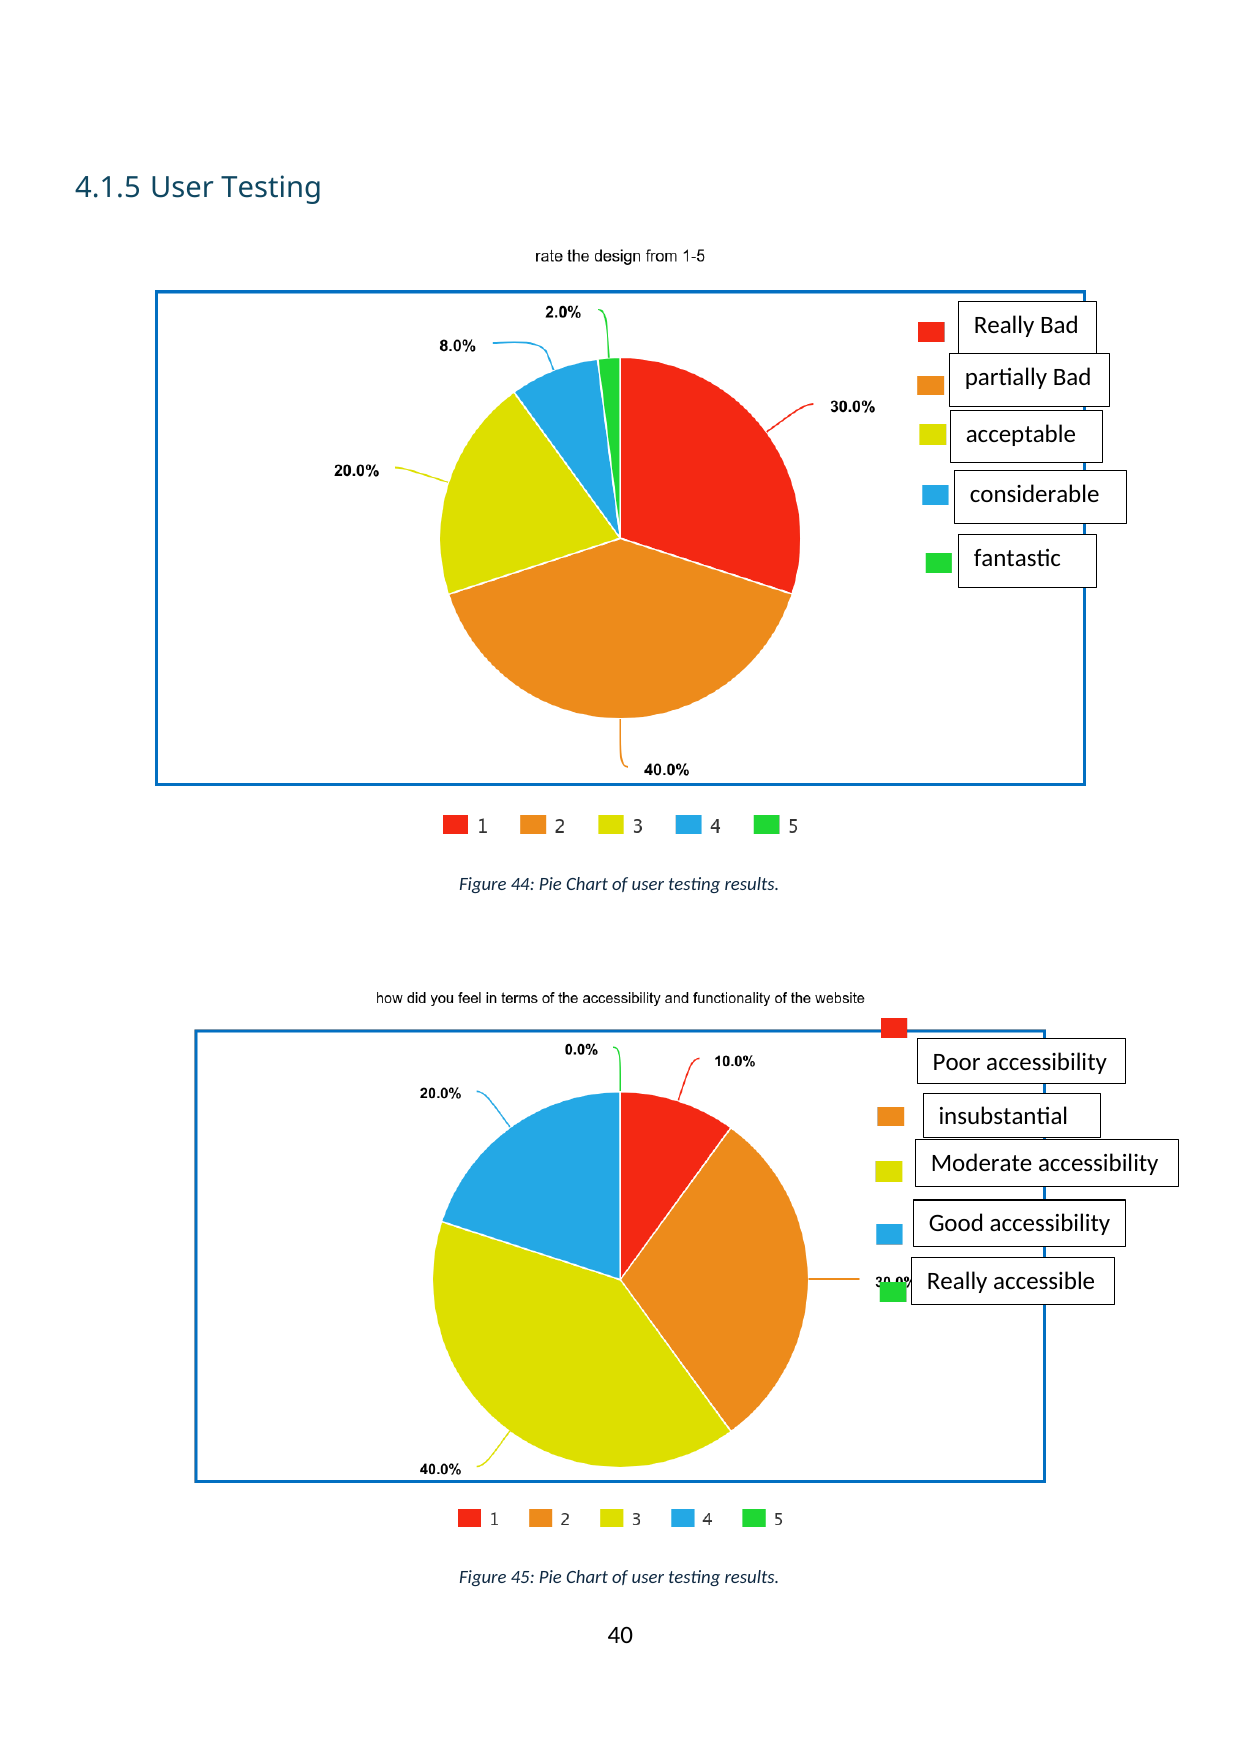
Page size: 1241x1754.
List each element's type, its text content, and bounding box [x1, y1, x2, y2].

picture [141, 234, 1100, 841]
picture [181, 978, 1059, 1534]
text Figure 45: Pie Chart of user testing results. [75, 1565, 1165, 1588]
subtitle User Testing [75, 167, 1165, 206]
text Figure 44: Pie Chart of user testing results. [75, 872, 1165, 895]
